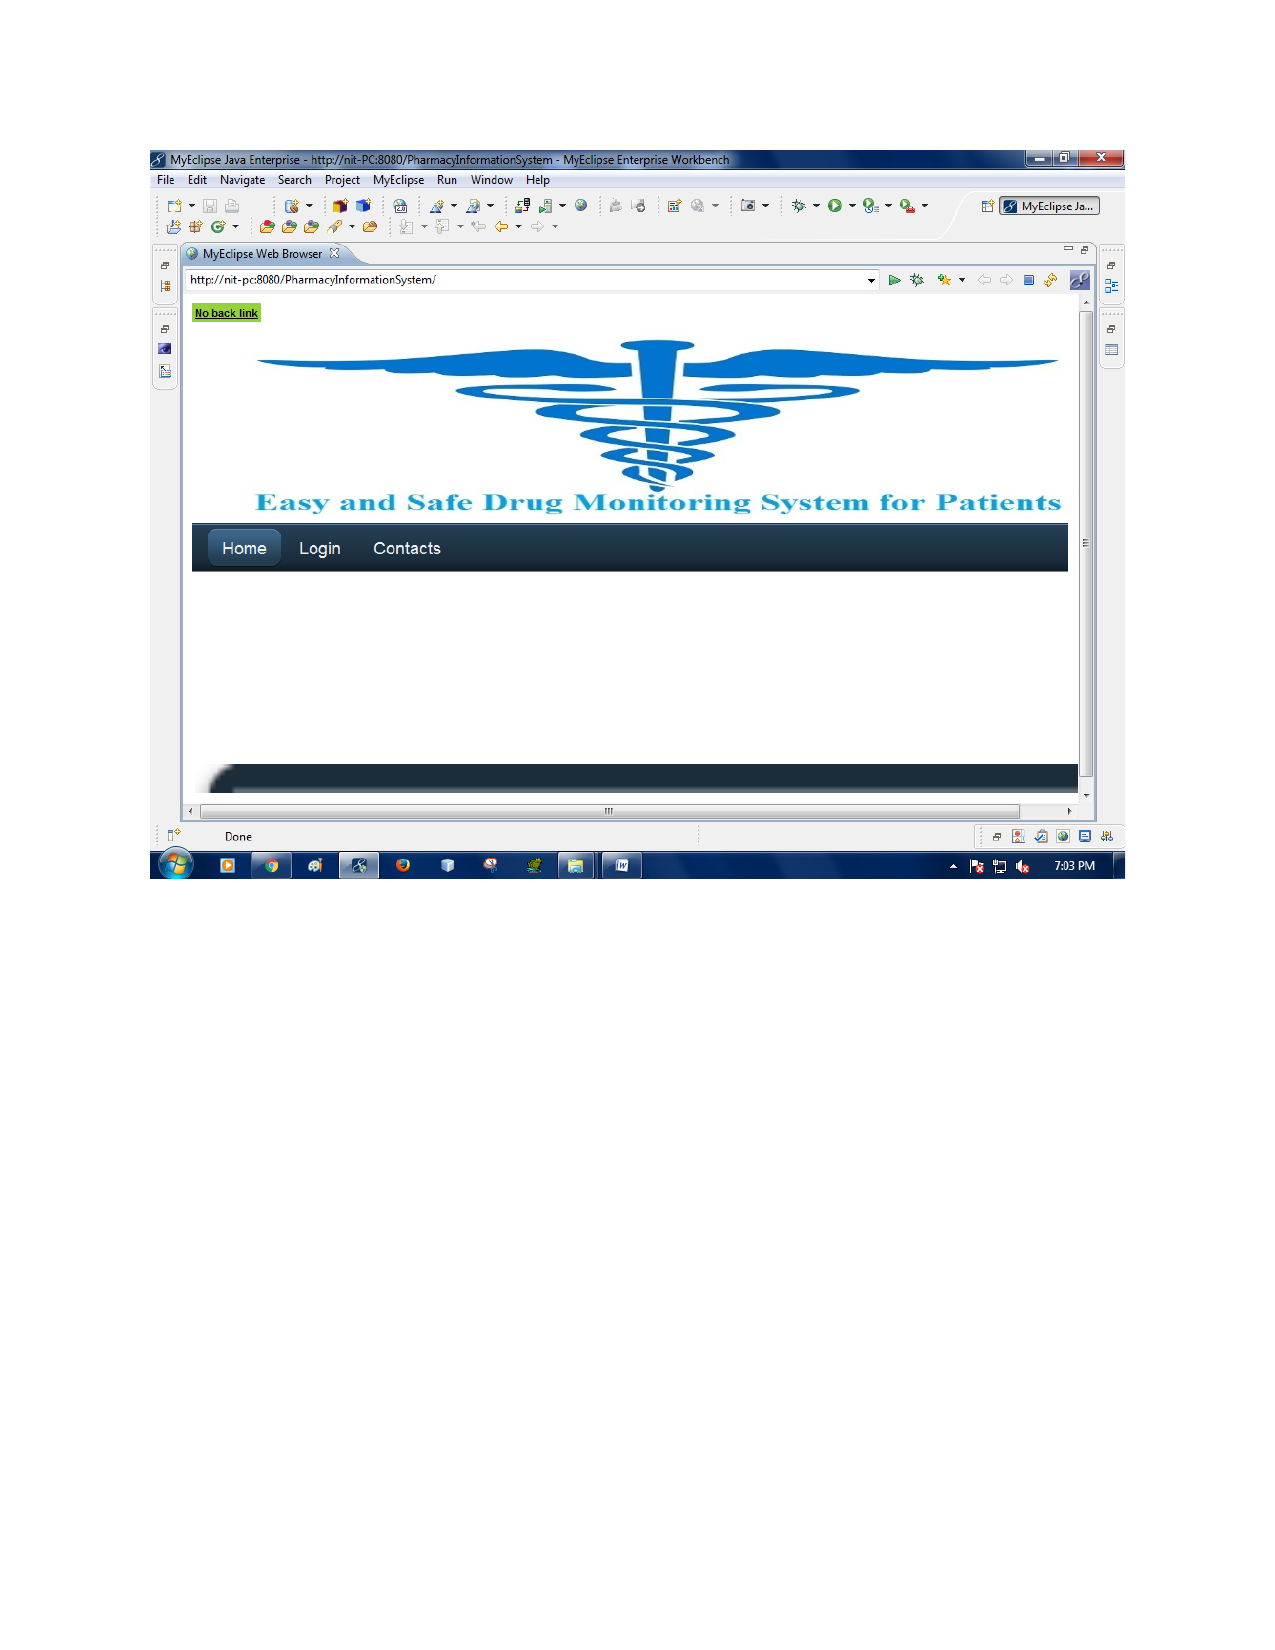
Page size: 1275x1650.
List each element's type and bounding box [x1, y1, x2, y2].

picture [150, 150, 1125, 879]
